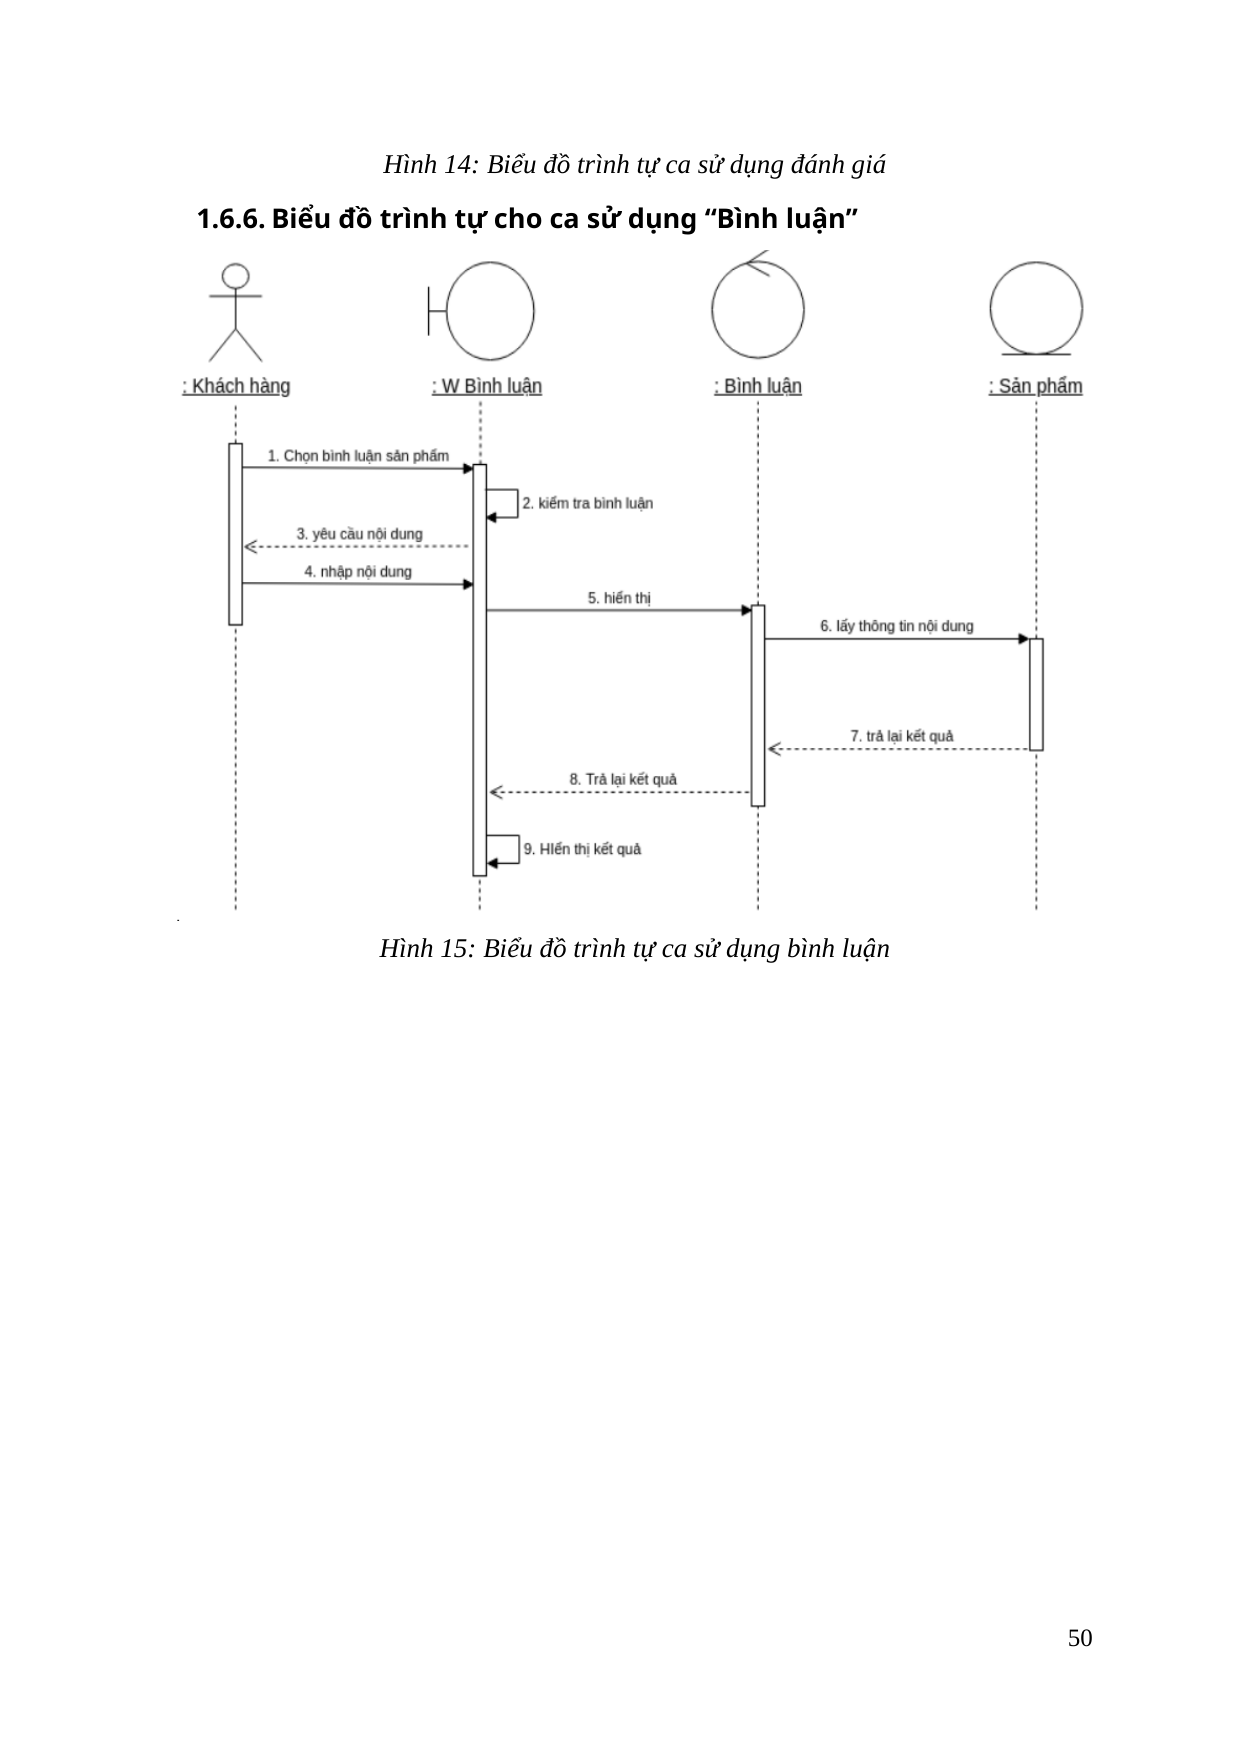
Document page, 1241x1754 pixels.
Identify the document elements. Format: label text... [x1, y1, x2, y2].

text Hình 15: Biểu đồ trình tự ca sử dụng bình luận [177, 932, 1092, 963]
subtitle Biểu đồ trình tự cho ca sử dụng “Bình luận” [196, 200, 1092, 237]
picture [177, 250, 1093, 921]
text Hình 14: Biểu đồ trình tự ca sử dụng đánh giá [177, 148, 1092, 179]
